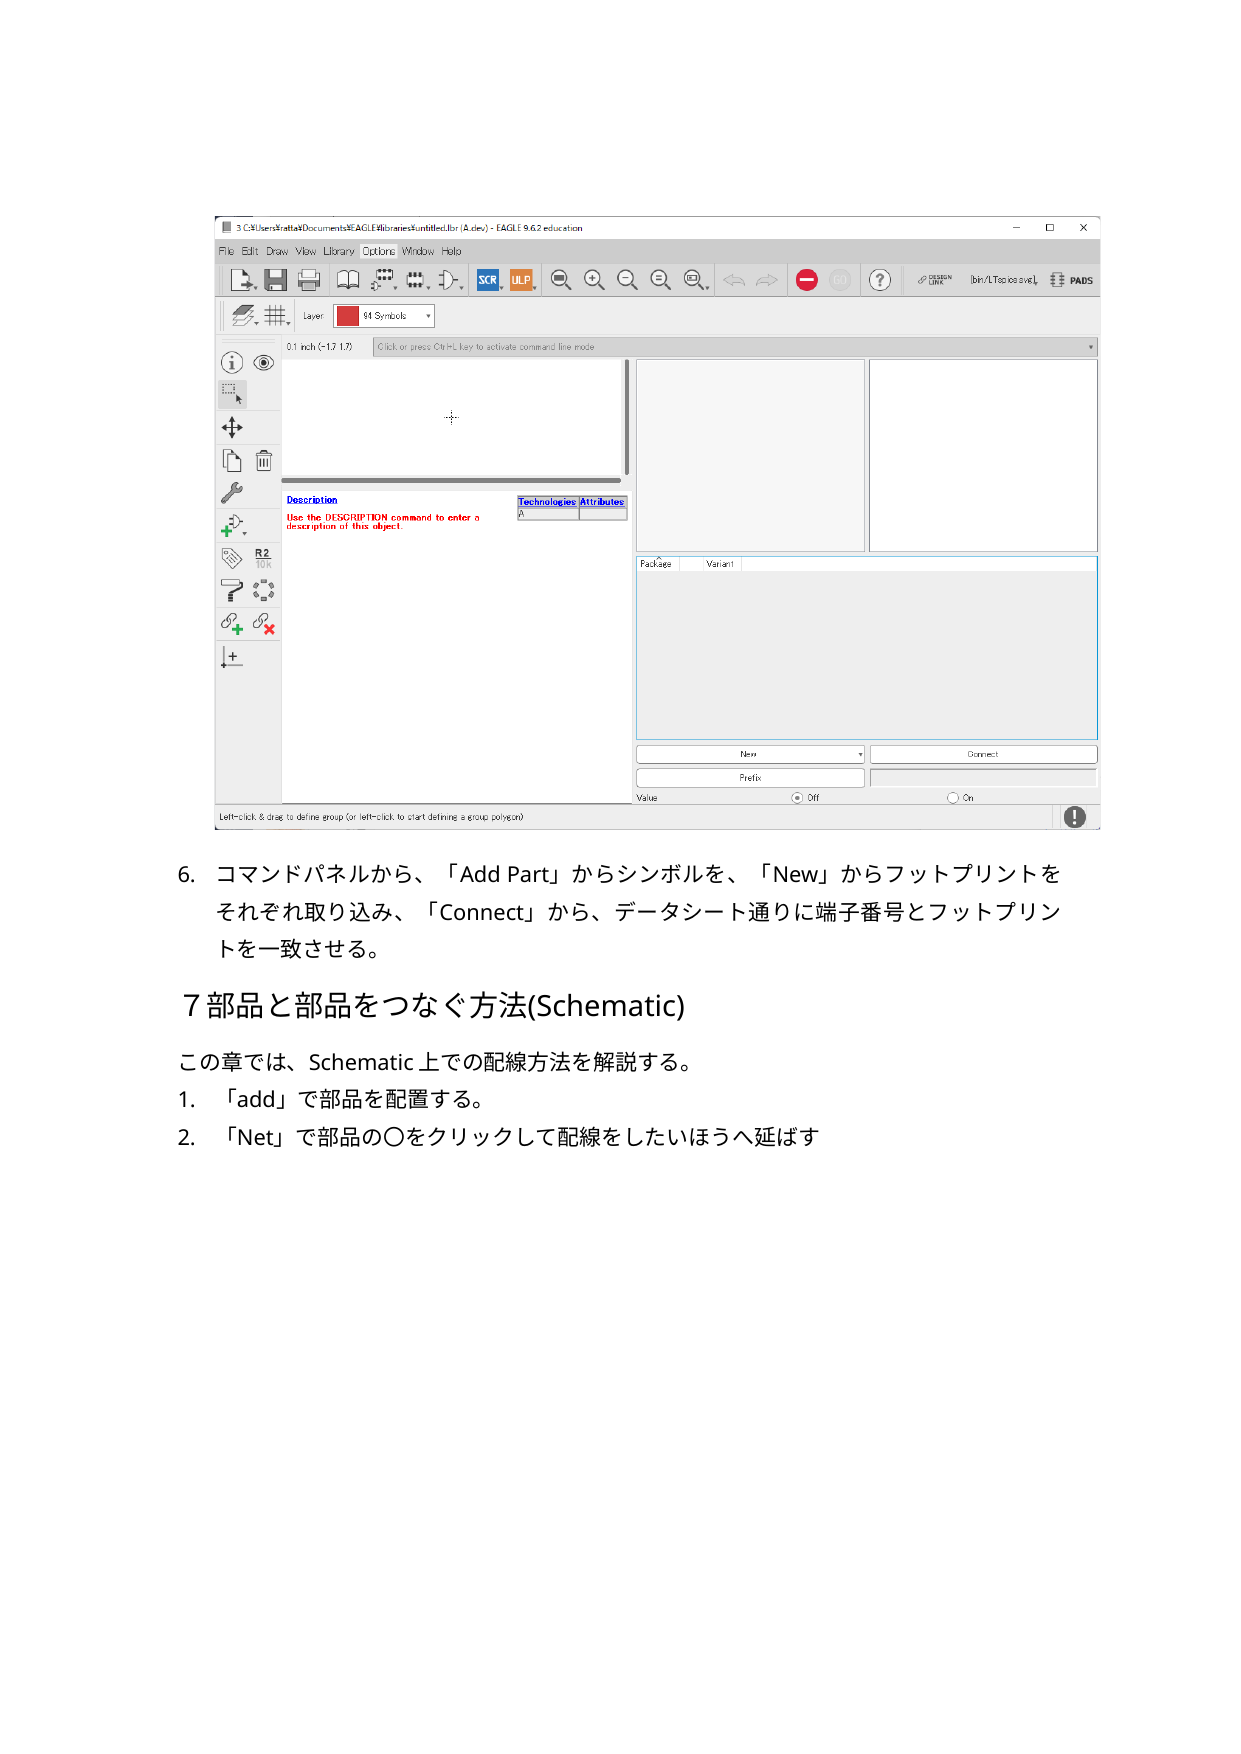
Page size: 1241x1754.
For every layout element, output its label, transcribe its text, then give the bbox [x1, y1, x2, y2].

list コマンドパネルから、「Add Part」からシンボルを、「New」からフットプリントをそれぞれ取り込み、「Connect」から、データシート通りに端子番号とフットプリントを一致させる。 [177, 854, 1063, 967]
text この章では、Schematic上での配線方法を解説する。 [177, 1042, 1063, 1079]
list 「Net」で部品の〇をクリックして配線をしたいほうへ延ばす [177, 1117, 1063, 1154]
picture [214, 216, 1101, 830]
subtitle ７部品と部品をつなぐ方法(Schematic) [177, 967, 1063, 1042]
list 「add」で部品を配置する。 [177, 1079, 1063, 1117]
